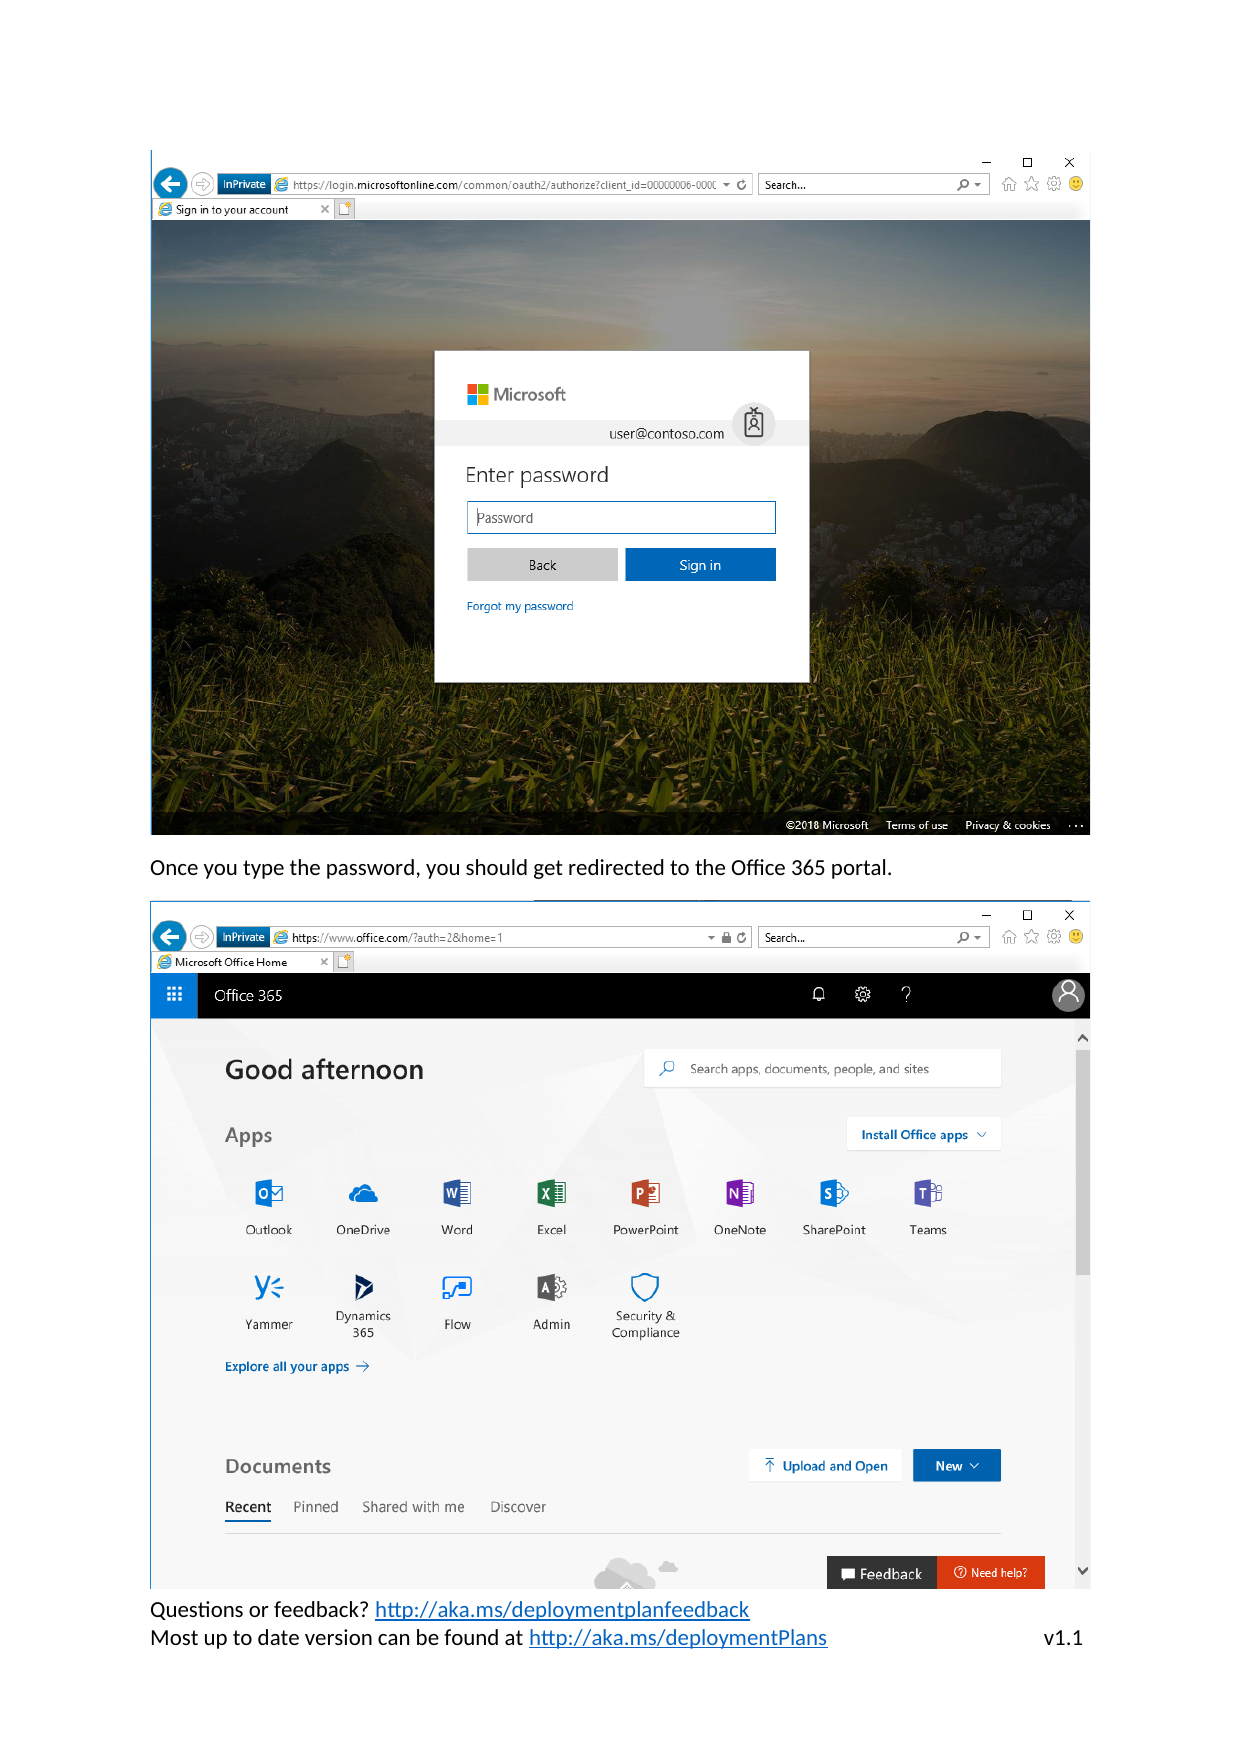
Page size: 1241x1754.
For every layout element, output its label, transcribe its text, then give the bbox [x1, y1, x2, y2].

picture [150, 900, 1091, 1589]
picture [150, 150, 1091, 835]
text Once you type the password, you should get redirected to the Office 365 portal. [150, 853, 1090, 881]
